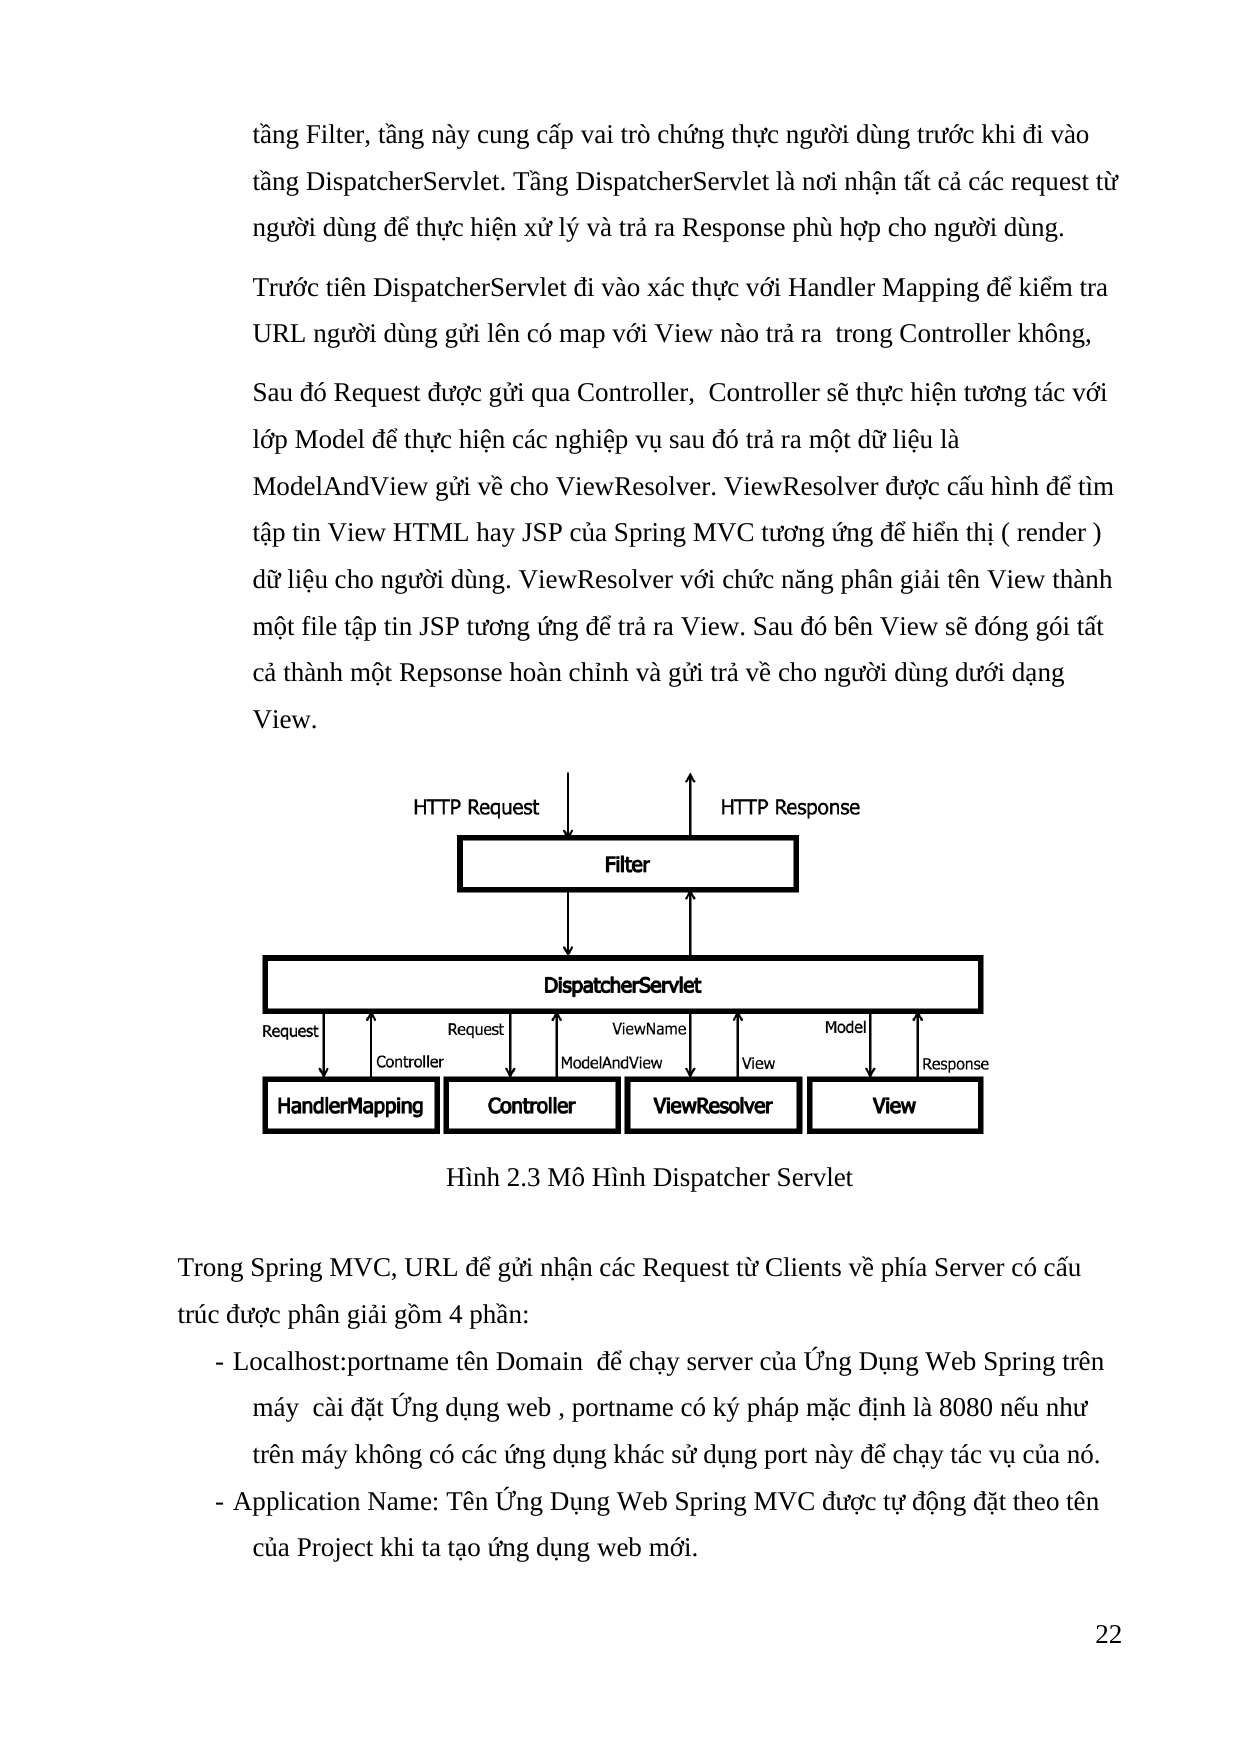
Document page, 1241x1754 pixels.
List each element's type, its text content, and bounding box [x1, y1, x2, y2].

text Trong Spring MVC, URL để gửi nhận các Request từ Clients về phía Server có cấu trúc được phân giải gồm 4 phần: [177, 1251, 1122, 1329]
picture [252, 762, 999, 1134]
text Hình 2.3 Mô Hình Dispatcher Servlet [177, 1161, 1122, 1192]
list Application Name: Tên Ứng Dụng Web Spring MVC được tự động đặt theo tên của Project khi ta tạo ứng dụng web mới. [215, 1485, 1122, 1563]
text Sau đó Request được gửi qua Controller, Controller sẽ thực hiện tương tác với lớp Model để thực hiện các nghiệp vụ sau đó trả ra một dữ liệu là ModelAndView gửi về cho ViewResolver. ViewResolver được cấu hình để tìm tập tin View HTML hay JSP của Spring MVC tương ứng để hiển thị ( render ) dữ liệu cho người dùng. ViewResolver với chức năng phân giải tên View thành một file tập tin JSP tương ứng để trả ra View. Sau đó bên View sẽ đóng gói tất cả thành một Repsonse hoàn chỉnh và gửi trả về cho người dùng dưới dạng View. [252, 376, 1122, 734]
list Localhost:portname tên Domain để chạy server của Ứng Dụng Web Spring trên máy cài đặt Ứng dụng web , portname có ký pháp mặc định là 8080 nếu như trên máy không có các ứng dụng khác sử dụng port này để chạy tác vụ của nó. [215, 1345, 1122, 1469]
text tầng Filter, tầng này cung cấp vai trò chứng thực người dùng trước khi đi vào tầng DispatcherServlet. Tầng DispatcherServlet là nơi nhận tất cả các request từ người dùng để thực hiện xử lý và trả ra Response phù hợp cho người dùng. [252, 118, 1122, 243]
text Trước tiên DispatcherServlet đi vào xác thực với Handler Mapping để kiểm tra URL người dùng gửi lên có map với View nào trả ra trong Controller không, [252, 271, 1122, 348]
